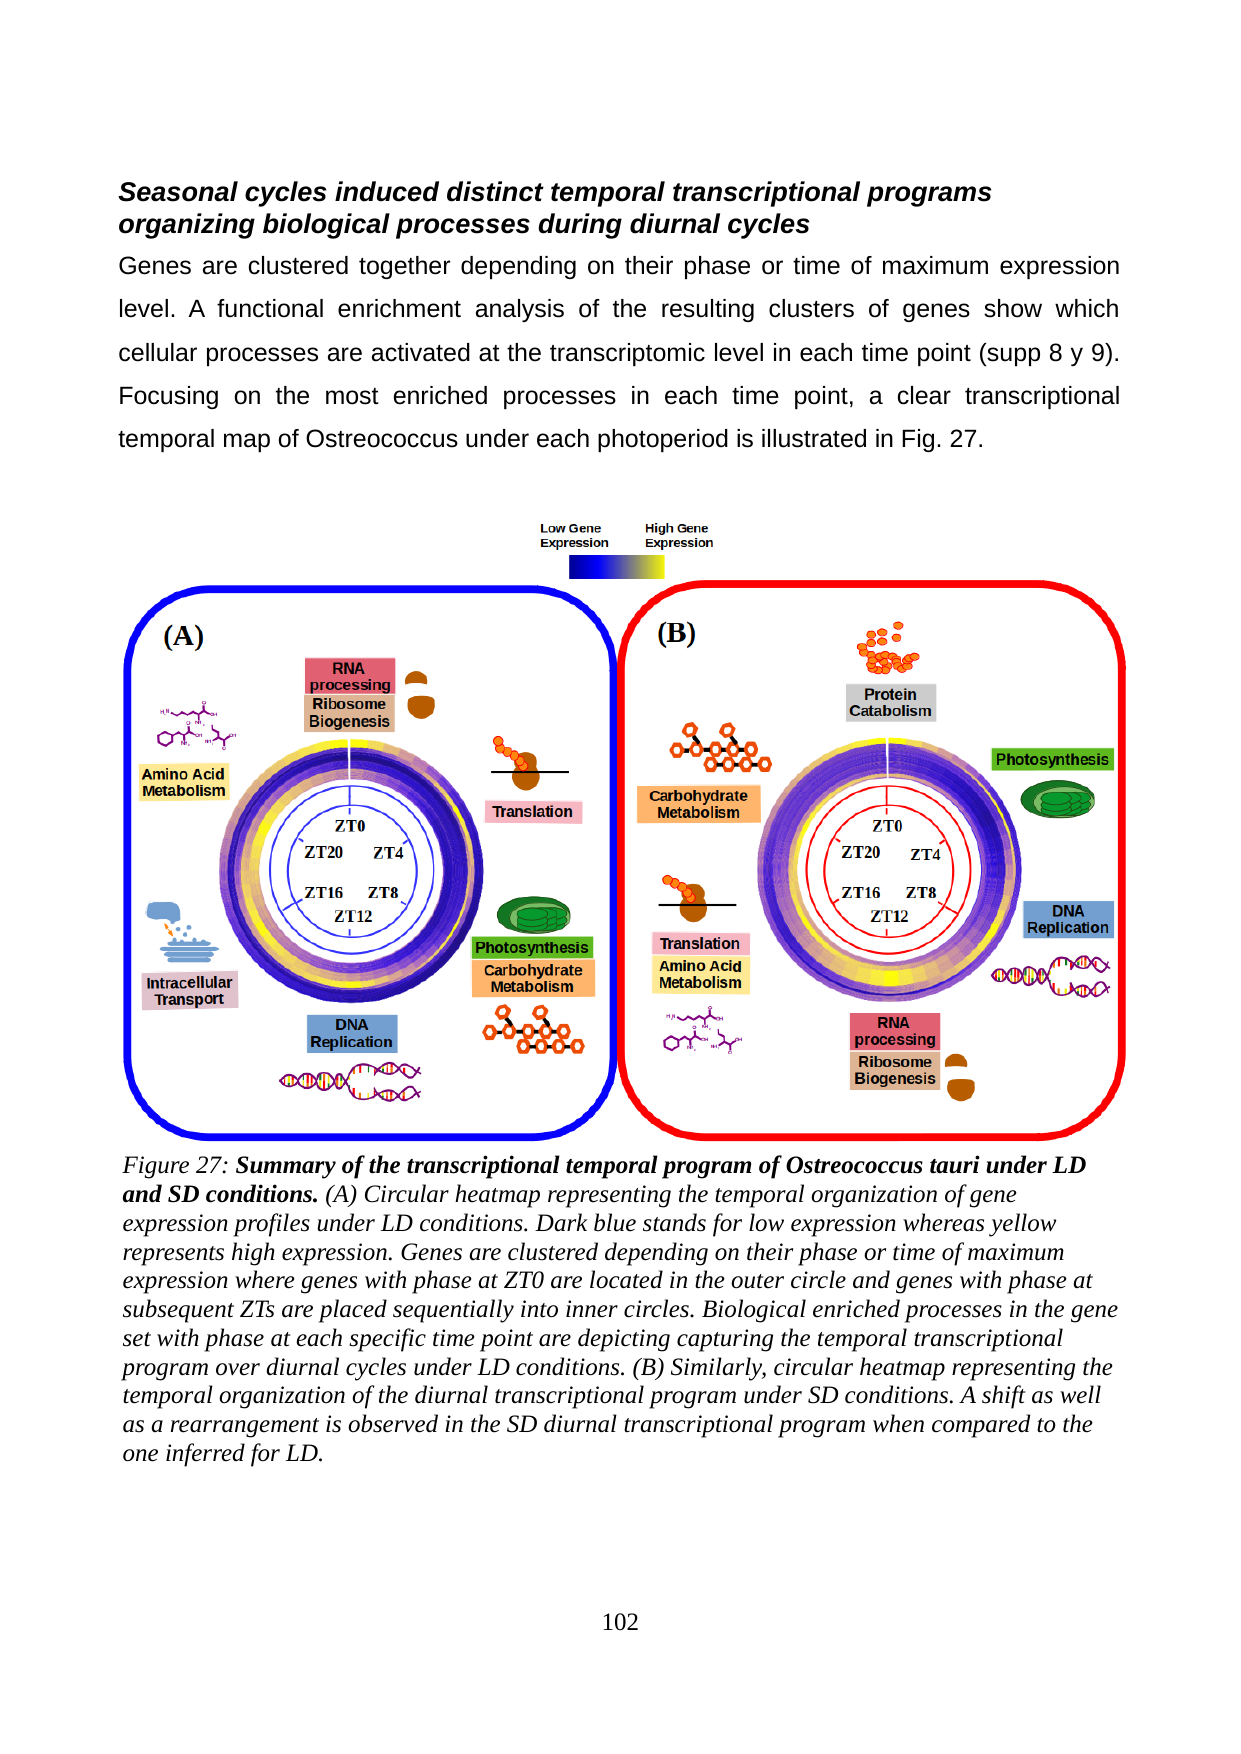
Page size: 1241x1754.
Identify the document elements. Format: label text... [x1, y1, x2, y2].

picture [122, 513, 1127, 1151]
text Genes are clustered together depending on their phase or time of maximum expression level. A functional enrichment analysis of the resulting clusters of genes show which cellular processes are activated at the transcriptomic level in each time point (supp 8 y 9). Focusing on the most enriched processes in each time point, a clear transcriptional temporal map of Ostreococcus under each photoperiod is illustrated in Fig. 27. [118, 251, 1122, 453]
subtitle Seasonal cycles induced distinct temporal transcriptional programs organizing biological processes during diurnal cycles [118, 176, 1122, 239]
